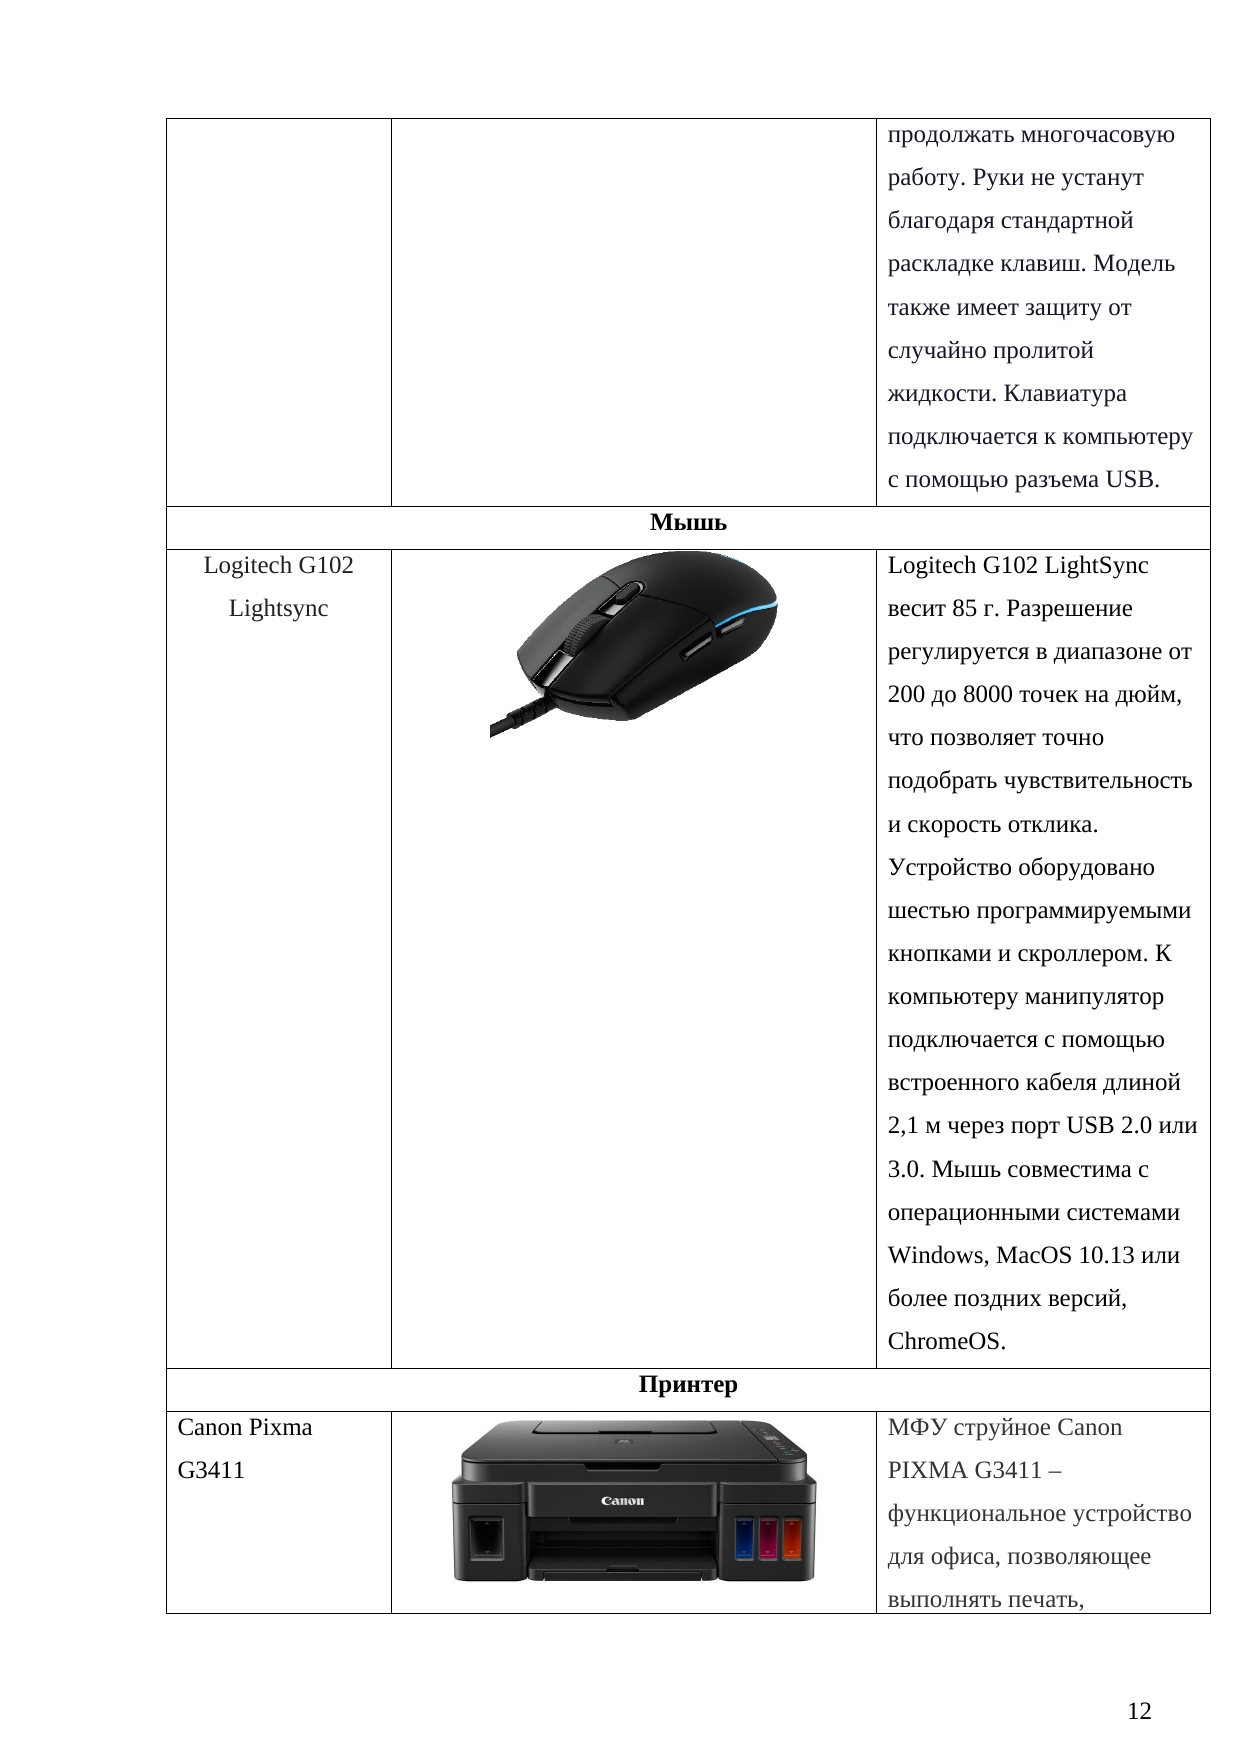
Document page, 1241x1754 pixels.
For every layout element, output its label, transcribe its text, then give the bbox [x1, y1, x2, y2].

picture [489, 550, 779, 739]
table_cell [392, 1412, 876, 1613]
table_cell Мышь [167, 507, 1210, 549]
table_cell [167, 119, 391, 506]
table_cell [877, 119, 1210, 506]
table_cell [392, 550, 876, 1368]
table_cell Logitech G102 Lightsync [167, 550, 391, 1368]
picture [444, 1412, 823, 1588]
table_cell [392, 119, 876, 506]
table_cell Принтер [167, 1369, 1210, 1411]
table_cell Logitech G102 LightSync весит 85 г. Разрешение регулируется в диапазоне от 200 до 8000 точек на дюйм, что позволяет точно подобрать чувствительность и скорость отклика. Устройство оборудовано шестью программируемыми кнопками и скроллером. К компьютеру манипулятор подключается с помощью встроенного кабеля длиной 2,1 м через порт USB 2.0 или 3.0. Мышь совместима с операционными системами Windows, MacOS 10.13 или более поздних версий, ChromeOS. [877, 550, 1210, 1368]
table_cell Canon Pixma G3411 [167, 1412, 391, 1613]
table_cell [877, 1412, 1210, 1613]
